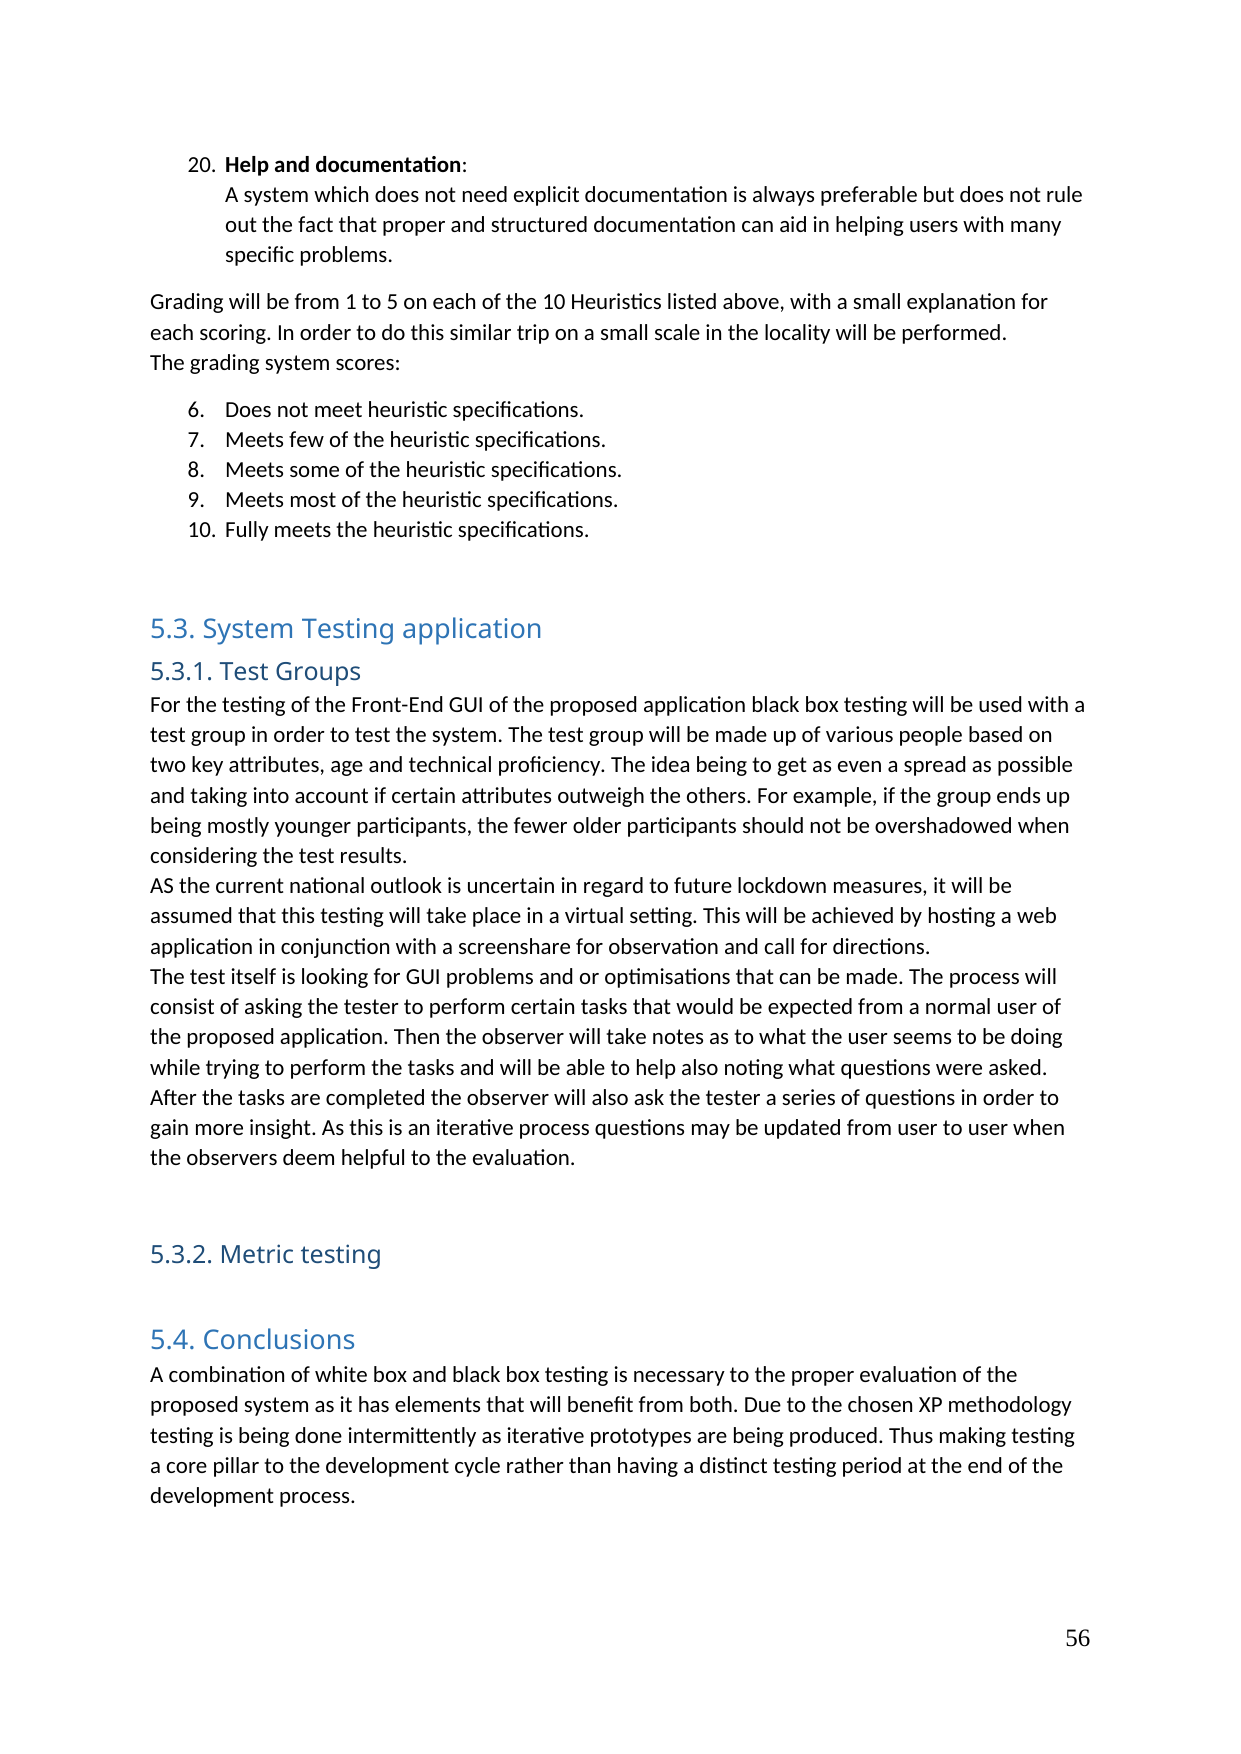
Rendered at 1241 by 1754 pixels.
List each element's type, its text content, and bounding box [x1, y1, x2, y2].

text Grading will be from 1 to 5 on each of the 10 Heuristics listed above, with a small explanation for each scoring. In order to do this similar trip on a small scale in the locality will be performed. The grading system scores: [150, 287, 1090, 376]
list Help and documentation: A system which does not need explicit documentation is always preferable but does not rule out the fact that proper and structured documentation can aid in helping users with many specific problems. [187, 150, 1090, 269]
subtitle 5.4. Conclusions [150, 1321, 1090, 1357]
list Meets few of the heuristic specifications. [187, 425, 1090, 453]
list Meets some of the heuristic specifications. [187, 455, 1090, 483]
text For the testing of the Front-End GUI of the proposed application black box testing will be used with a test group in order to test the system. The test group will be made up of various people based on two key attributes, age and technical proficiency. The idea being to get as even a spread as possible and taking into account if certain attributes outweigh the others. For example, if the group ends up being mostly younger participants, the fewer older participants should not be overshadowed when considering the test results. AS the current national outlook is uncertain in regard to future lockdown measures, it will be assumed that this testing will take place in a virtual setting. This will be achieved by hosting a web application in conjunction with a screenshare for observation and call for directions. The test itself is looking for GUI problems and or optimisations that can be made. The process will consist of asking the tester to perform certain tasks that would be expected from a normal user of the proposed application. Then the observer will take notes as to what the user seems to be doing while trying to perform the tasks and will be able to help also noting what questions were asked. After the tasks are completed the observer will also ask the tester a series of questions in order to gain more insight. As this is an iterative process questions may be updated from user to user when the observers deem helpful to the evaluation. [150, 690, 1090, 1171]
list Does not meet heuristic specifications. [187, 395, 1090, 423]
list Fully meets the heuristic specifications. [187, 516, 1090, 544]
subtitle 5.3. System Testing application [150, 609, 1090, 646]
subtitle 5.3.1. Test Groups [150, 653, 1090, 687]
list Meets most of the heuristic specifications. [187, 485, 1090, 513]
text A combination of white box and black box testing is necessary to the proper evaluation of the proposed system as it has elements that will benefit from both. Due to the chosen XP methodology testing is being done intermittently as iterative prototypes are being produced. Thus making testing a core pillar to the development cycle rather than having a distinct testing period at the end of the development process. [150, 1360, 1090, 1509]
subtitle 5.3.2. Metric testing [150, 1237, 1090, 1271]
